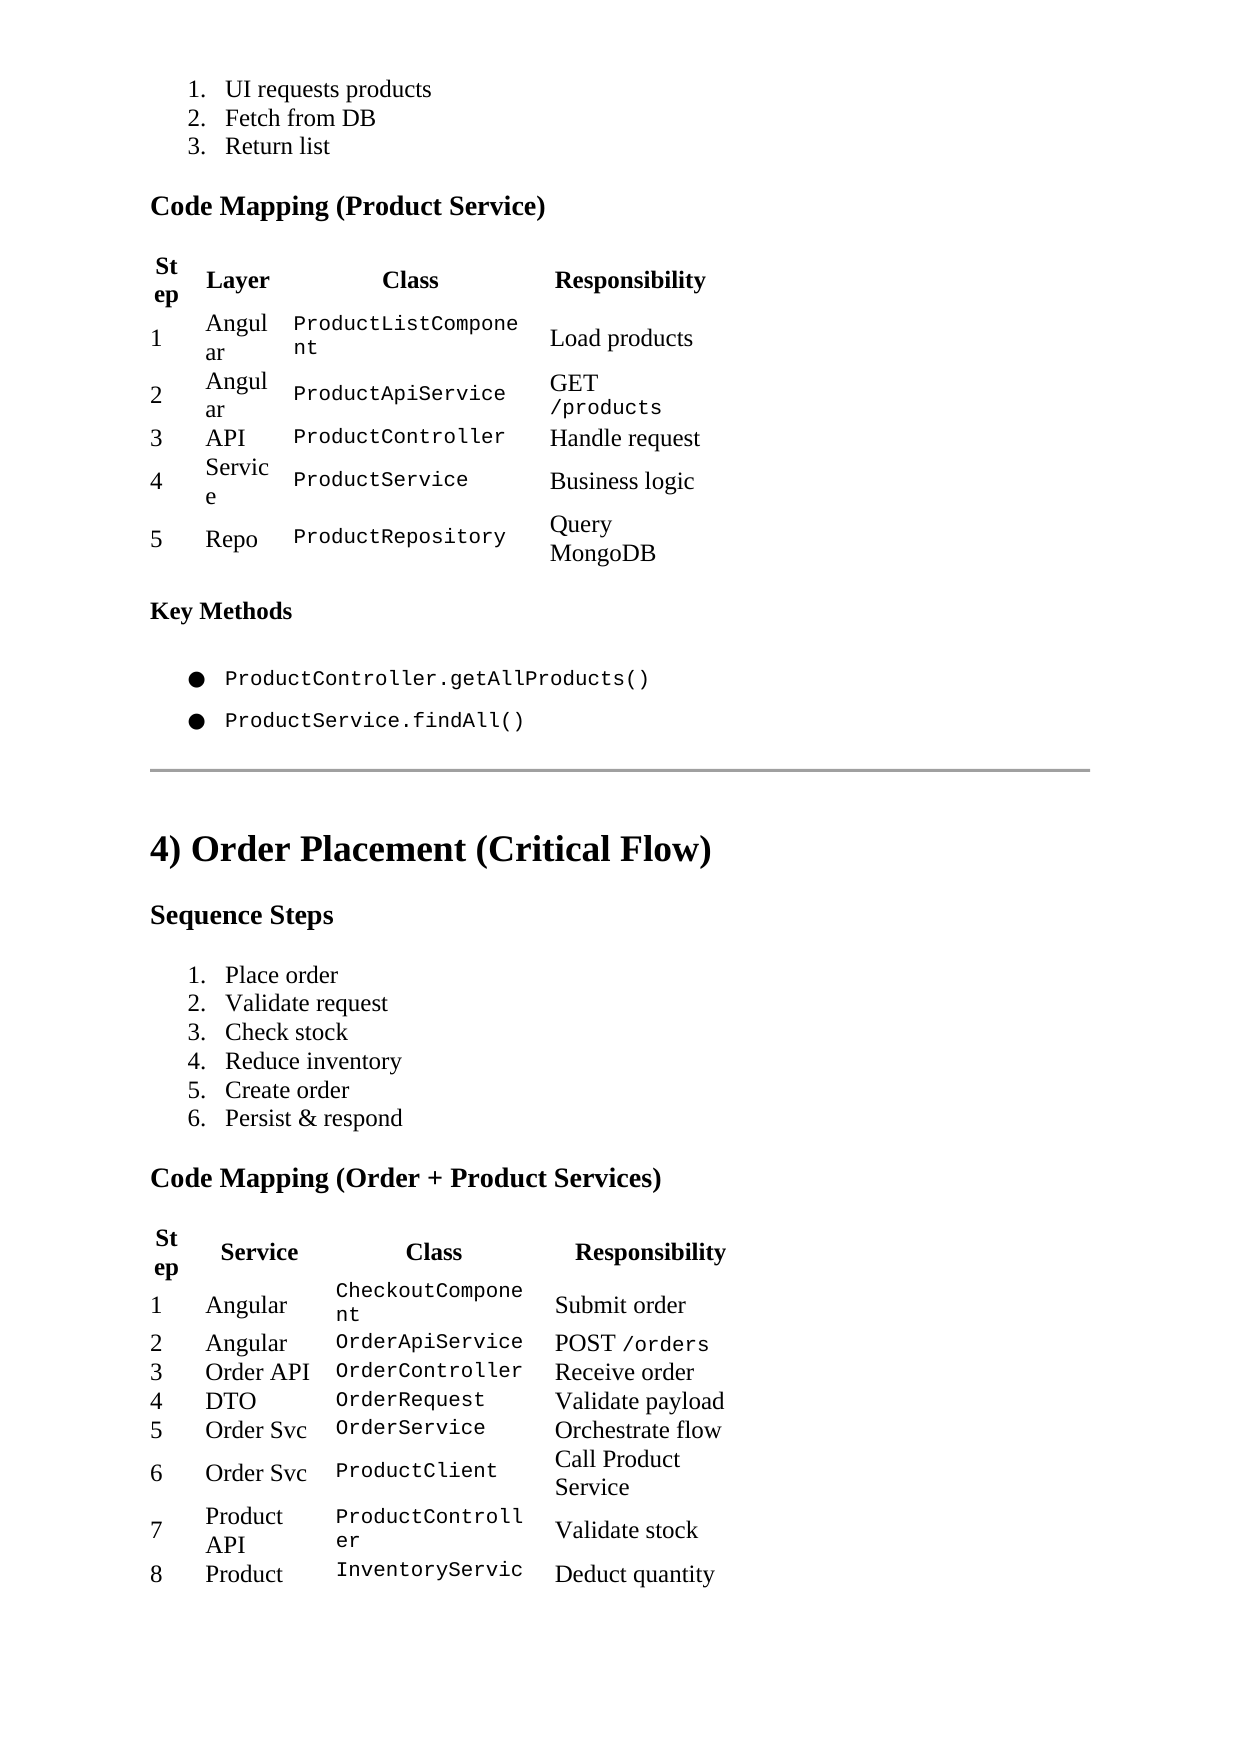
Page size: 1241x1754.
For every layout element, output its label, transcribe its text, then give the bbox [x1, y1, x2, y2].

table_cell 2 [139, 1328, 194, 1357]
table_cell Business logic [538, 452, 722, 509]
table_header Layer [194, 251, 282, 308]
table_cell 3 [139, 423, 194, 452]
table_header Class [324, 1223, 543, 1281]
table_cell Angular [194, 308, 282, 366]
table_cell Validate stock [543, 1501, 758, 1559]
table_cell InventoryService [324, 1559, 543, 1587]
table_header Step [139, 251, 194, 308]
table_cell Receive order [543, 1358, 758, 1386]
table_cell Order Svc [194, 1444, 324, 1501]
table_cell 3 [139, 1358, 194, 1386]
table_cell OrderService [324, 1415, 543, 1444]
list Check stock [187, 1017, 1090, 1046]
table_cell Load products [538, 308, 722, 366]
table_cell Deduct quantity [543, 1559, 758, 1587]
table_cell Product API [194, 1501, 324, 1559]
table_cell Angular [194, 1281, 324, 1328]
table_cell Order Svc [194, 1415, 324, 1444]
table_cell ProductClient [324, 1444, 543, 1501]
table_cell Product Svc [194, 1559, 324, 1587]
table_cell ProductService [282, 452, 538, 509]
table_header Responsibility [538, 251, 722, 308]
table_cell 1 [139, 308, 194, 366]
list Validate request [187, 988, 1090, 1017]
table_cell 8 [139, 1559, 194, 1587]
list Reduce inventory [187, 1046, 1090, 1075]
table_cell ProductRepository [282, 510, 538, 567]
list Create order [187, 1075, 1090, 1103]
table_cell Submit order [543, 1281, 758, 1328]
table_header Class [282, 251, 538, 308]
table_cell 5 [139, 1415, 194, 1444]
text Key Methods [150, 596, 1090, 625]
table_cell POST /orders [543, 1328, 758, 1357]
table_cell 5 [139, 510, 194, 567]
table_cell ProductController [324, 1501, 543, 1559]
list Fetch from DB [187, 103, 1090, 131]
table_cell 4 [139, 452, 194, 509]
table_cell 2 [139, 366, 194, 423]
list UI requests products [187, 74, 1090, 103]
table_cell Angular [194, 1328, 324, 1357]
list Persist & respond [187, 1103, 1090, 1132]
text Sequence Steps [150, 898, 1090, 931]
table_cell Order API [194, 1358, 324, 1386]
table_cell 4 [139, 1386, 194, 1415]
list ProductService.findAll() [187, 697, 1090, 739]
table_header Step [139, 1223, 194, 1281]
table_cell ProductListComponent [282, 308, 538, 366]
table_cell Validate payload [543, 1386, 758, 1415]
table_cell OrderApiService [324, 1328, 543, 1357]
table_header Service [194, 1223, 324, 1281]
table_cell 1 [139, 1281, 194, 1328]
table_cell 7 [139, 1501, 194, 1559]
list Return list [187, 131, 1090, 160]
list ProductController.getAllProducts() [187, 654, 1090, 697]
text Code Mapping (Order + Product Services) [150, 1161, 1090, 1194]
table_cell Query MongoDB [538, 510, 722, 567]
table_cell CheckoutComponent [324, 1281, 543, 1328]
table_header Responsibility [543, 1223, 758, 1281]
table_cell OrderRequest [324, 1386, 543, 1415]
table_cell Call Product Service [543, 1444, 758, 1501]
table_cell ProductApiService [282, 366, 538, 423]
text 4) Order Placement (Critical Flow) [150, 826, 1090, 869]
table_cell 6 [139, 1444, 194, 1501]
table_cell DTO [194, 1386, 324, 1415]
table_cell API [194, 423, 282, 452]
table_cell OrderController [324, 1358, 543, 1386]
list Place order [187, 960, 1090, 988]
text Code Mapping (Product Service) [150, 189, 1090, 222]
table_cell Repo [194, 510, 282, 567]
table_cell Handle request [538, 423, 722, 452]
table_cell Angular [194, 366, 282, 423]
table_cell ProductController [282, 423, 538, 452]
table_cell Orchestrate flow [543, 1415, 758, 1444]
table_cell GET /products [538, 366, 722, 423]
table_cell Service [194, 452, 282, 509]
